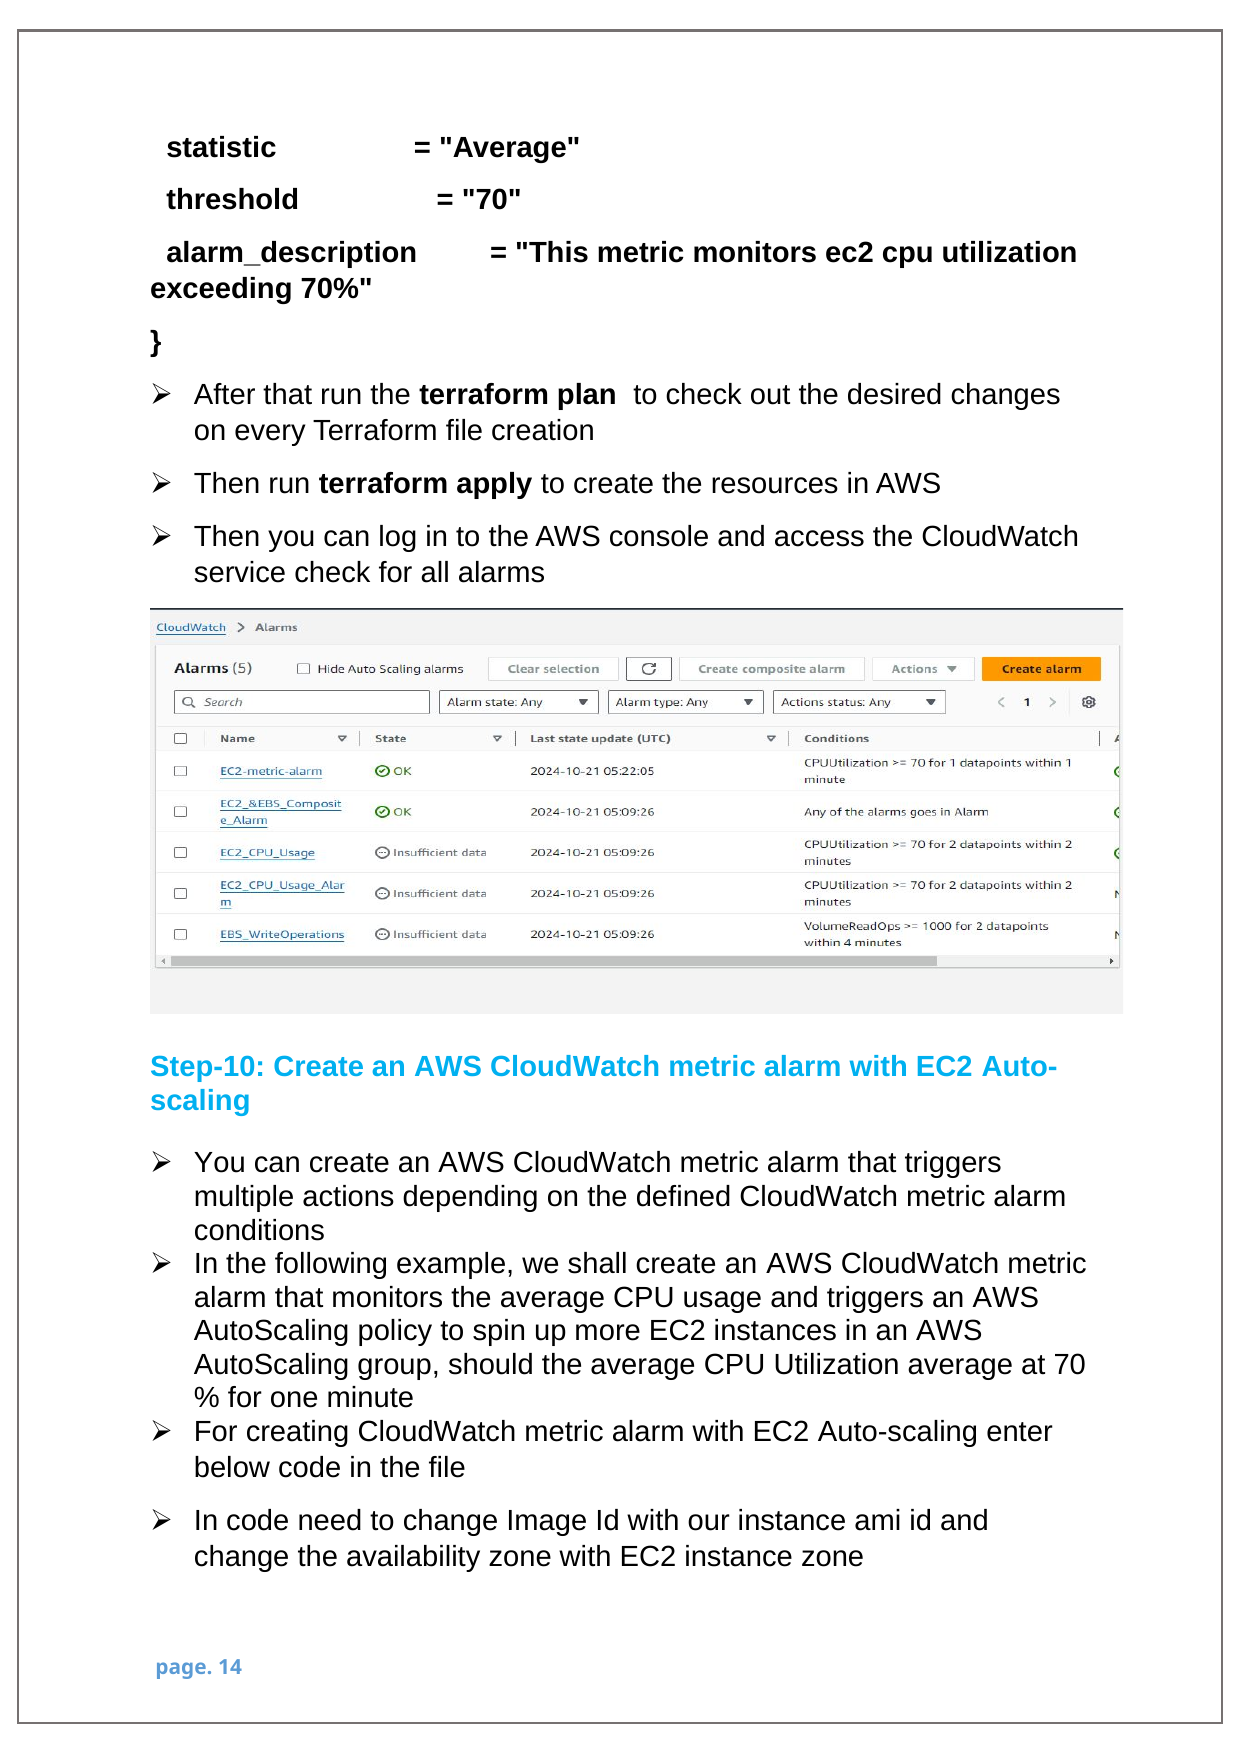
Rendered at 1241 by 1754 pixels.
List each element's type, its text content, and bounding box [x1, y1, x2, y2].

text alarm_description = "This metric monitors ec2 cpu utilization exceeding 70%" [150, 235, 1090, 305]
text threshold = "70" [150, 182, 1090, 216]
list After that run the terraform plan to check out the desired changes on every Terraform file creation [150, 377, 1090, 447]
text } [150, 324, 1090, 358]
list Then you can log in to the AWS console and access the CloudWatch service check for all alarms [150, 519, 1090, 589]
list You can create an AWS CloudWatch metric alarm that triggers multiple actions depending on the defined CloudWatch metric alarm conditions [150, 1145, 1090, 1246]
list In the following example, we shall create an AWS CloudWatch metric alarm that monitors the average CPU usage and triggers an AWS AutoScaling policy to spin up more EC2 instances in an AWS AutoScaling group, should the average CPU Utilization average at 70 % for one minute [150, 1275, 1090, 1443]
picture [150, 608, 1124, 1014]
subtitle Step-10: Create an AWS CloudWatch metric alarm with EC2 Auto-scaling [150, 1049, 1090, 1116]
list For creating CloudWatch metric alarm with EC2 Auto-scaling enter below code in the file [150, 1472, 1090, 1542]
text statistic = "Average" [150, 129, 1090, 163]
list Then run terraform apply to create the resources in AWS [150, 466, 1090, 500]
